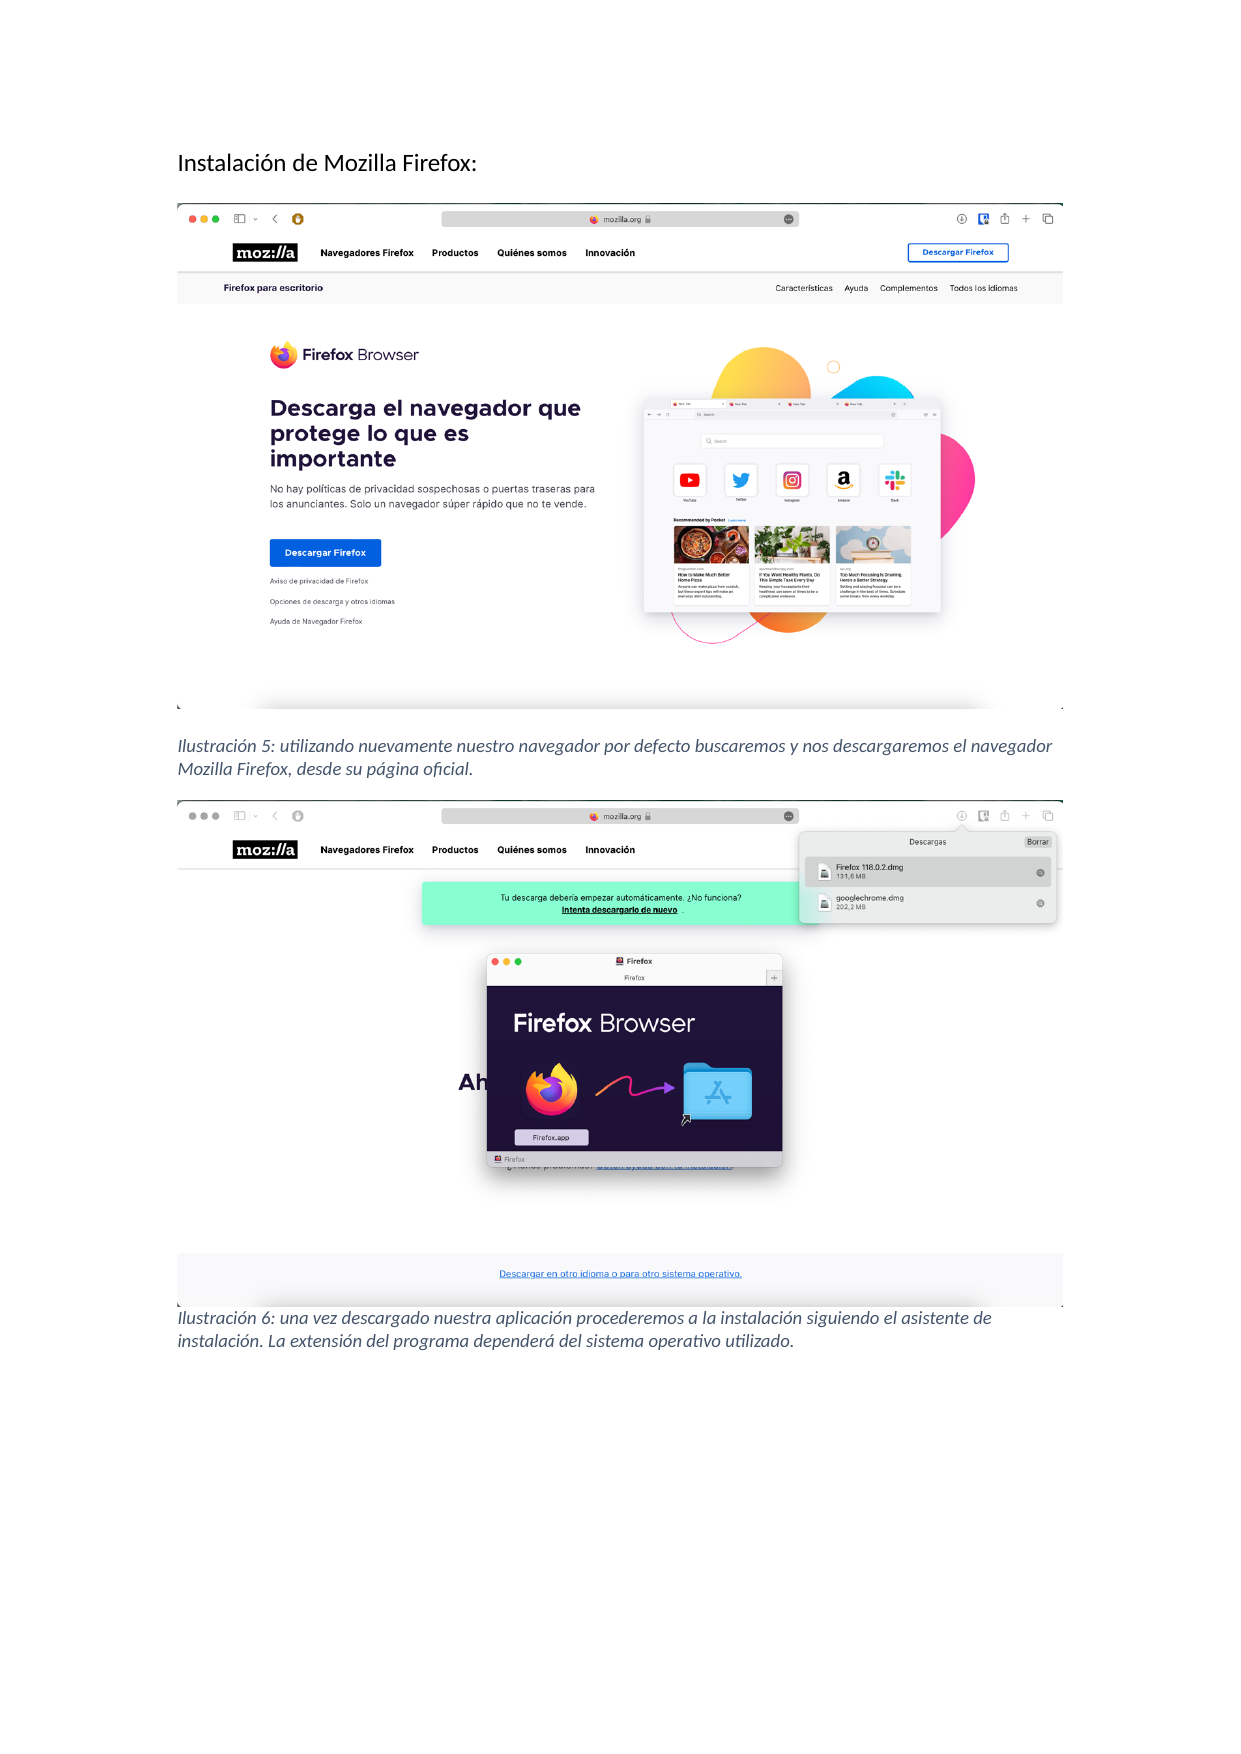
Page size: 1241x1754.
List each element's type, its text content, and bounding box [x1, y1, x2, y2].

text Instalación de Mozilla Firefox: [177, 148, 1063, 178]
picture [177, 203, 1063, 709]
picture [177, 800, 1063, 1307]
